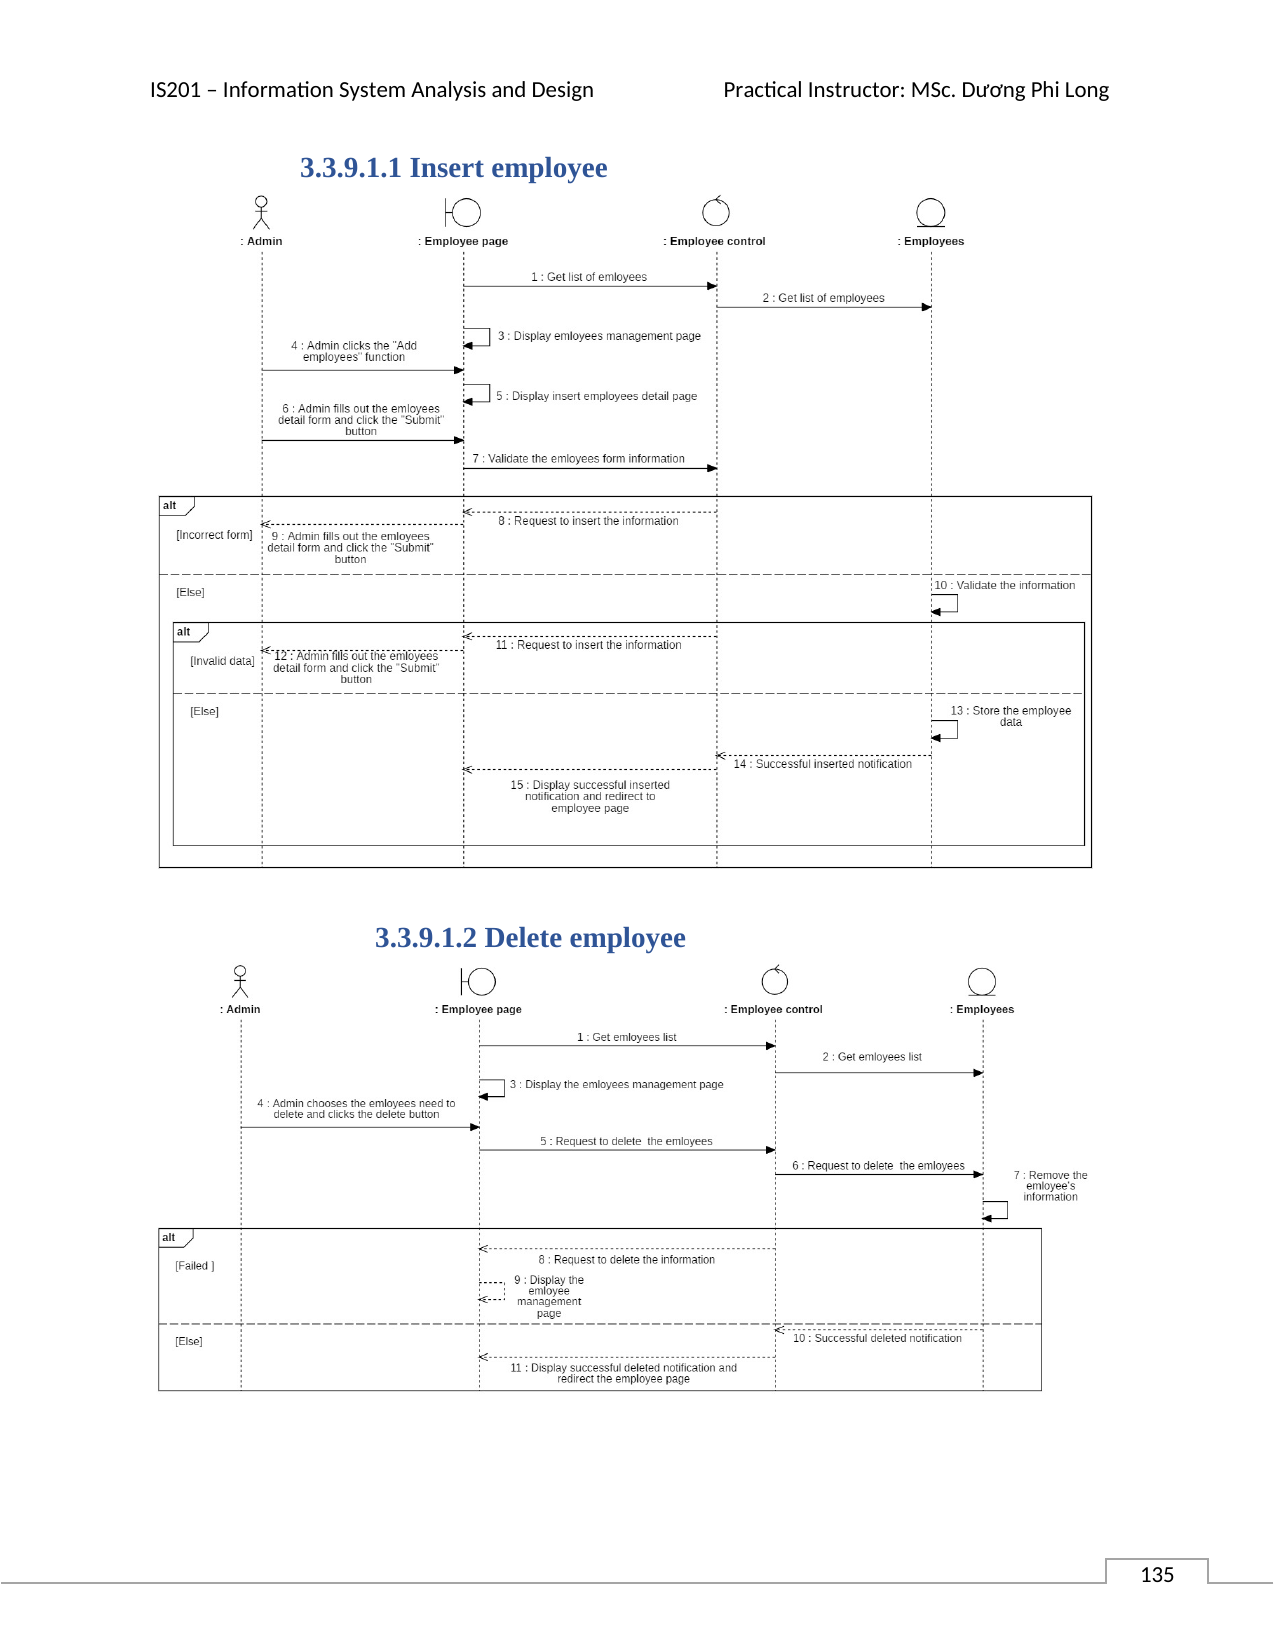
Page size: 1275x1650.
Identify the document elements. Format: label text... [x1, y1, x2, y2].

picture [150, 186, 1125, 902]
picture [150, 956, 1125, 1424]
subtitle 3.3.9.1.2 Delete employee [300, 920, 1125, 954]
subtitle 3.3.9.1.1 Insert employee [225, 150, 1125, 183]
